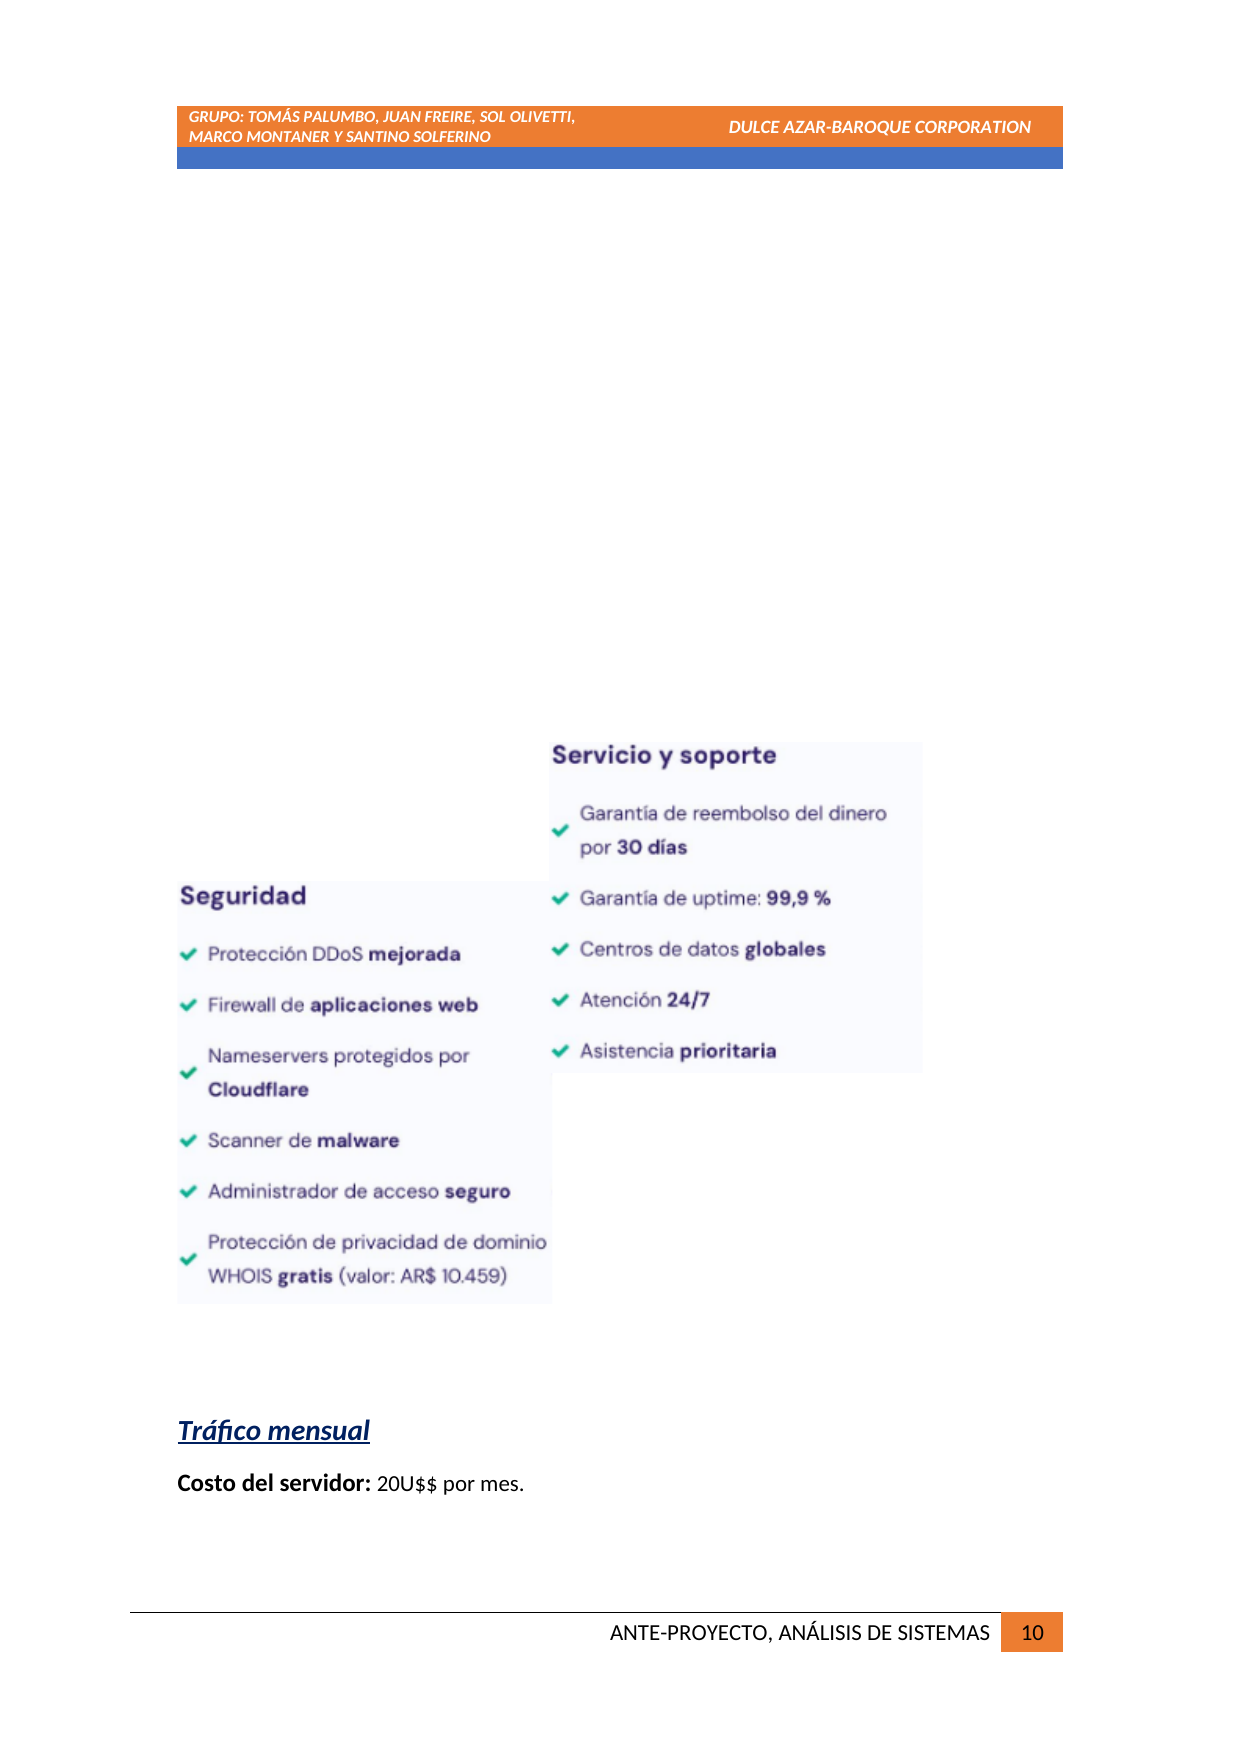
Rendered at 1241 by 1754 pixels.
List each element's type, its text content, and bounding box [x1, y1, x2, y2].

picture [177, 742, 923, 1304]
text Tráfico mensual [177, 1412, 1063, 1447]
text Costo del servidor: 20U$$ por mes. [177, 1467, 1063, 1497]
